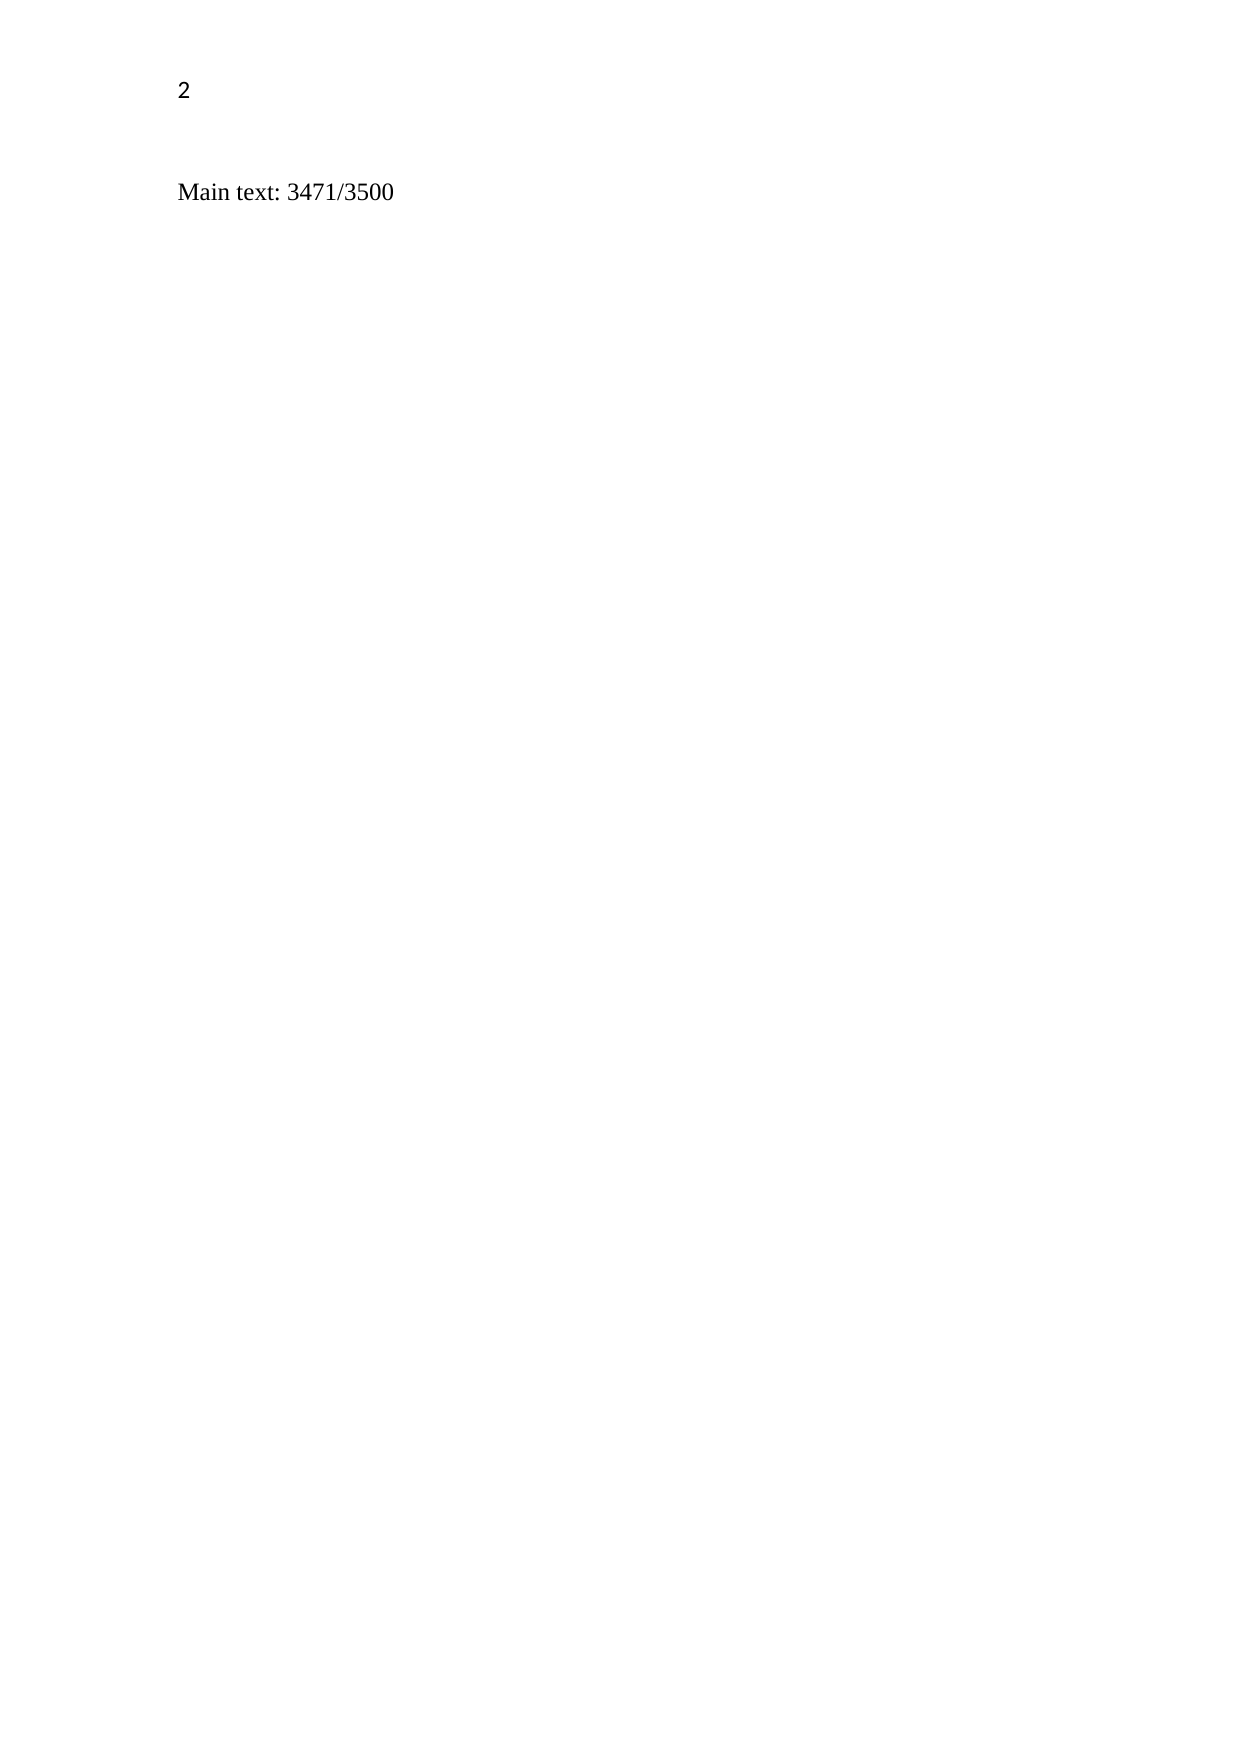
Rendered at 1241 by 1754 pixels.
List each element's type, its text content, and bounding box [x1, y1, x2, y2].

text Main text: 3471/3500 [177, 177, 1063, 206]
